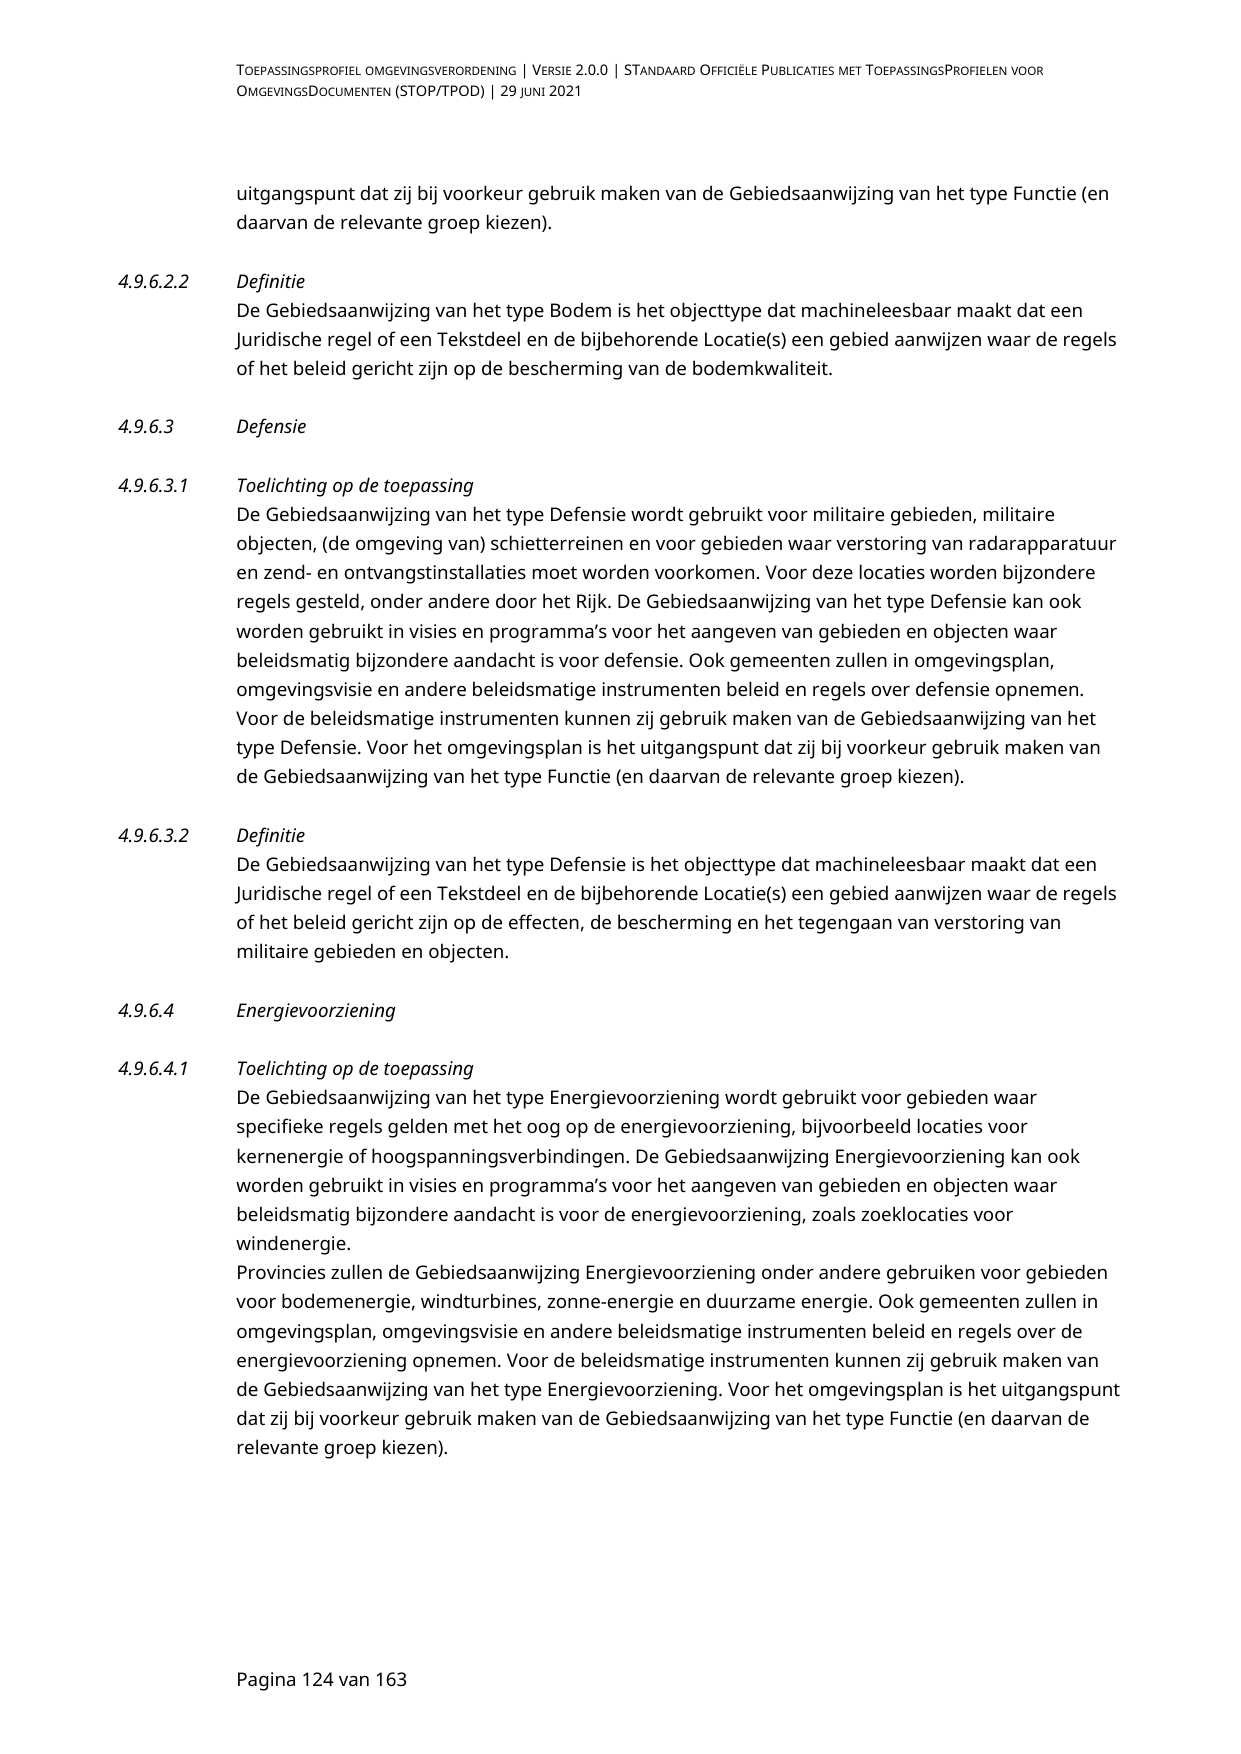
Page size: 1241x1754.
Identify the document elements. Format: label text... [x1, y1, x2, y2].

text De Gebiedsaanwijzing van het type Bodem is het objecttype dat machineleesbaar maakt dat een Juridische regel of een Tekstdeel en de bijbehorende Locatie(s) een gebied aanwijzen waar de regels of het beleid gericht zijn op de bescherming van de bodemkwaliteit. [236, 294, 1122, 381]
text De Gebiedsaanwijzing van het type Energievoorziening wordt gebruikt voor gebieden waar specifieke regels gelden met het oog op de energievoorziening, bijvoorbeeld locaties voor kernenergie of hoogspanningsverbindingen. De Gebiedsaanwijzing Energievoorziening kan ook worden gebruikt in visies en programma’s voor het aangeven van gebieden en objecten waar beleidsmatig bijzondere aandacht is voor de energievoorziening, zoals zoeklocaties voor windenergie. [236, 1081, 1122, 1256]
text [236, 177, 1122, 236]
subtitle Definitie [118, 819, 1122, 848]
subtitle Definitie [118, 265, 1122, 294]
text Provincies zullen de Gebiedsaanwijzing Energievoorziening onder andere gebruiken voor gebieden voor bodemenergie, windturbines, zonne-energie en duurzame energie. Ook gemeenten zullen in omgevingsplan, omgevingsvisie en andere beleidsmatige instrumenten beleid en regels over de energievoorziening opnemen. Voor de beleidsmatige instrumenten kunnen zij gebruik maken van de Gebiedsaanwijzing van het type Energievoorziening. Voor het omgevingsplan is het uitgangspunt dat zij bij voorkeur gebruik maken van de Gebiedsaanwijzing van het type Functie (en daarvan de relevante groep kiezen). [236, 1256, 1122, 1461]
text De Gebiedsaanwijzing van het type Defensie is het objecttype dat machineleesbaar maakt dat een Juridische regel of een Tekstdeel en de bijbehorende Locatie(s) een gebied aanwijzen waar de regels of het beleid gericht zijn op de effecten, de bescherming en het tegengaan van verstoring van militaire gebieden en objecten. [236, 848, 1122, 965]
subtitle Toelichting op de toepassing [118, 1052, 1122, 1081]
subtitle Toelichting op de toepassing [118, 469, 1122, 498]
text De Gebiedsaanwijzing van het type Defensie wordt gebruikt voor militaire gebieden, militaire objecten, (de omgeving van) schietterreinen en voor gebieden waar verstoring van radarapparatuur en zend- en ontvangstinstallaties moet worden voorkomen. Voor deze locaties worden bijzondere regels gesteld, onder andere door het Rijk. De Gebiedsaanwijzing van het type Defensie kan ook worden gebruikt in visies en programma’s voor het aangeven van gebieden en objecten waar beleidsmatig bijzondere aandacht is voor defensie. Ook gemeenten zullen in omgevingsplan, omgevingsvisie en andere beleidsmatige instrumenten beleid en regels over defensie opnemen. Voor de beleidsmatige instrumenten kunnen zij gebruik maken van de Gebiedsaanwijzing van het type Defensie. Voor het omgevingsplan is het uitgangspunt dat zij bij voorkeur gebruik maken van de Gebiedsaanwijzing van het type Functie (en daarvan de relevante groep kiezen). [236, 498, 1122, 790]
subtitle Energievoorziening [118, 994, 1122, 1023]
subtitle Defensie [118, 411, 1122, 440]
